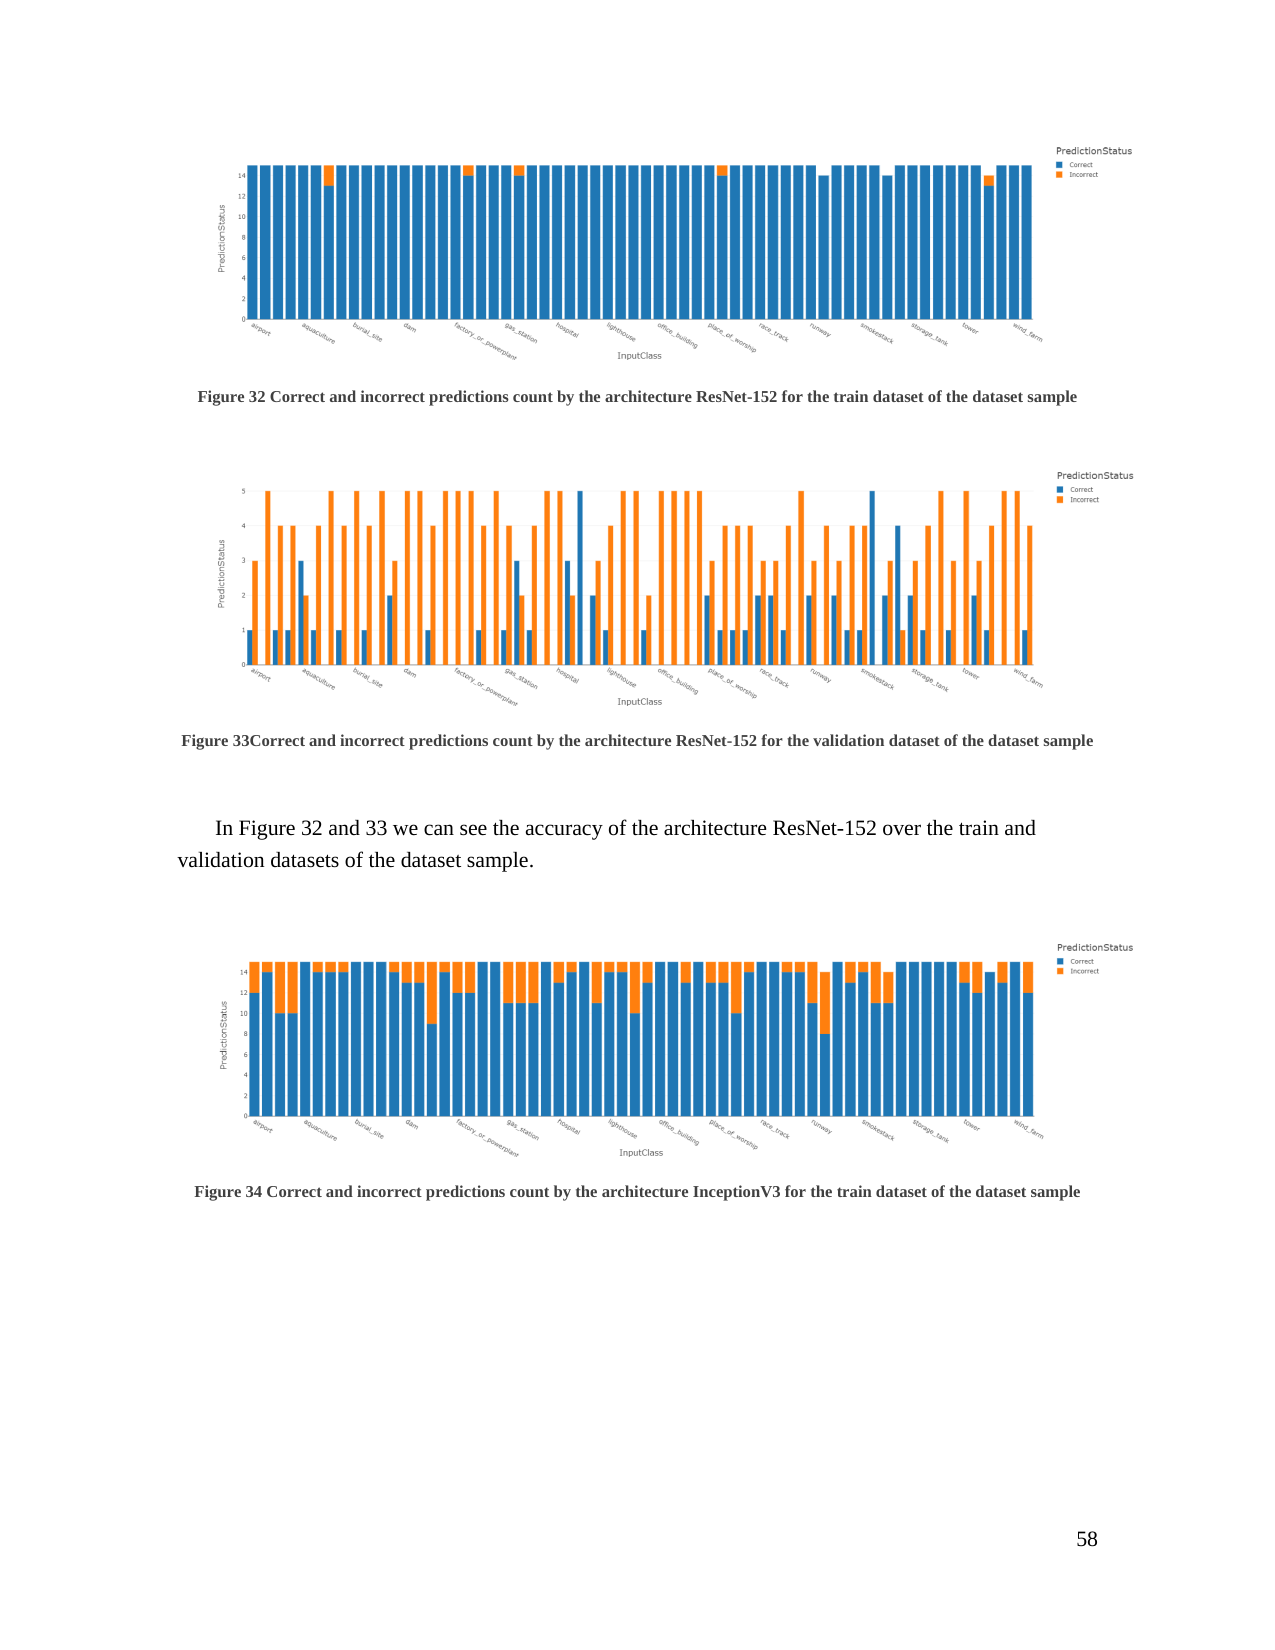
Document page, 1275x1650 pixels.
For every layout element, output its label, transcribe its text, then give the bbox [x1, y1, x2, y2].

text Figure 32 Correct and incorrect predictions count by the architecture ResNet-152 for the train dataset of the dataset sample [177, 387, 1098, 406]
text Figure 34 Correct and incorrect predictions count by the architecture InceptionV3 for the train dataset of the dataset sample [177, 1182, 1098, 1201]
text Figure 33Correct and incorrect predictions count by the architecture ResNet-152 for the validation dataset of the dataset sample [177, 731, 1098, 750]
text In Figure 32 and 33 we can see the accuracy of the architecture ResNet-152 over the train and validation datasets of the dataset sample. [177, 815, 1098, 872]
picture [214, 147, 1136, 364]
picture [214, 470, 1136, 709]
picture [214, 942, 1136, 1160]
